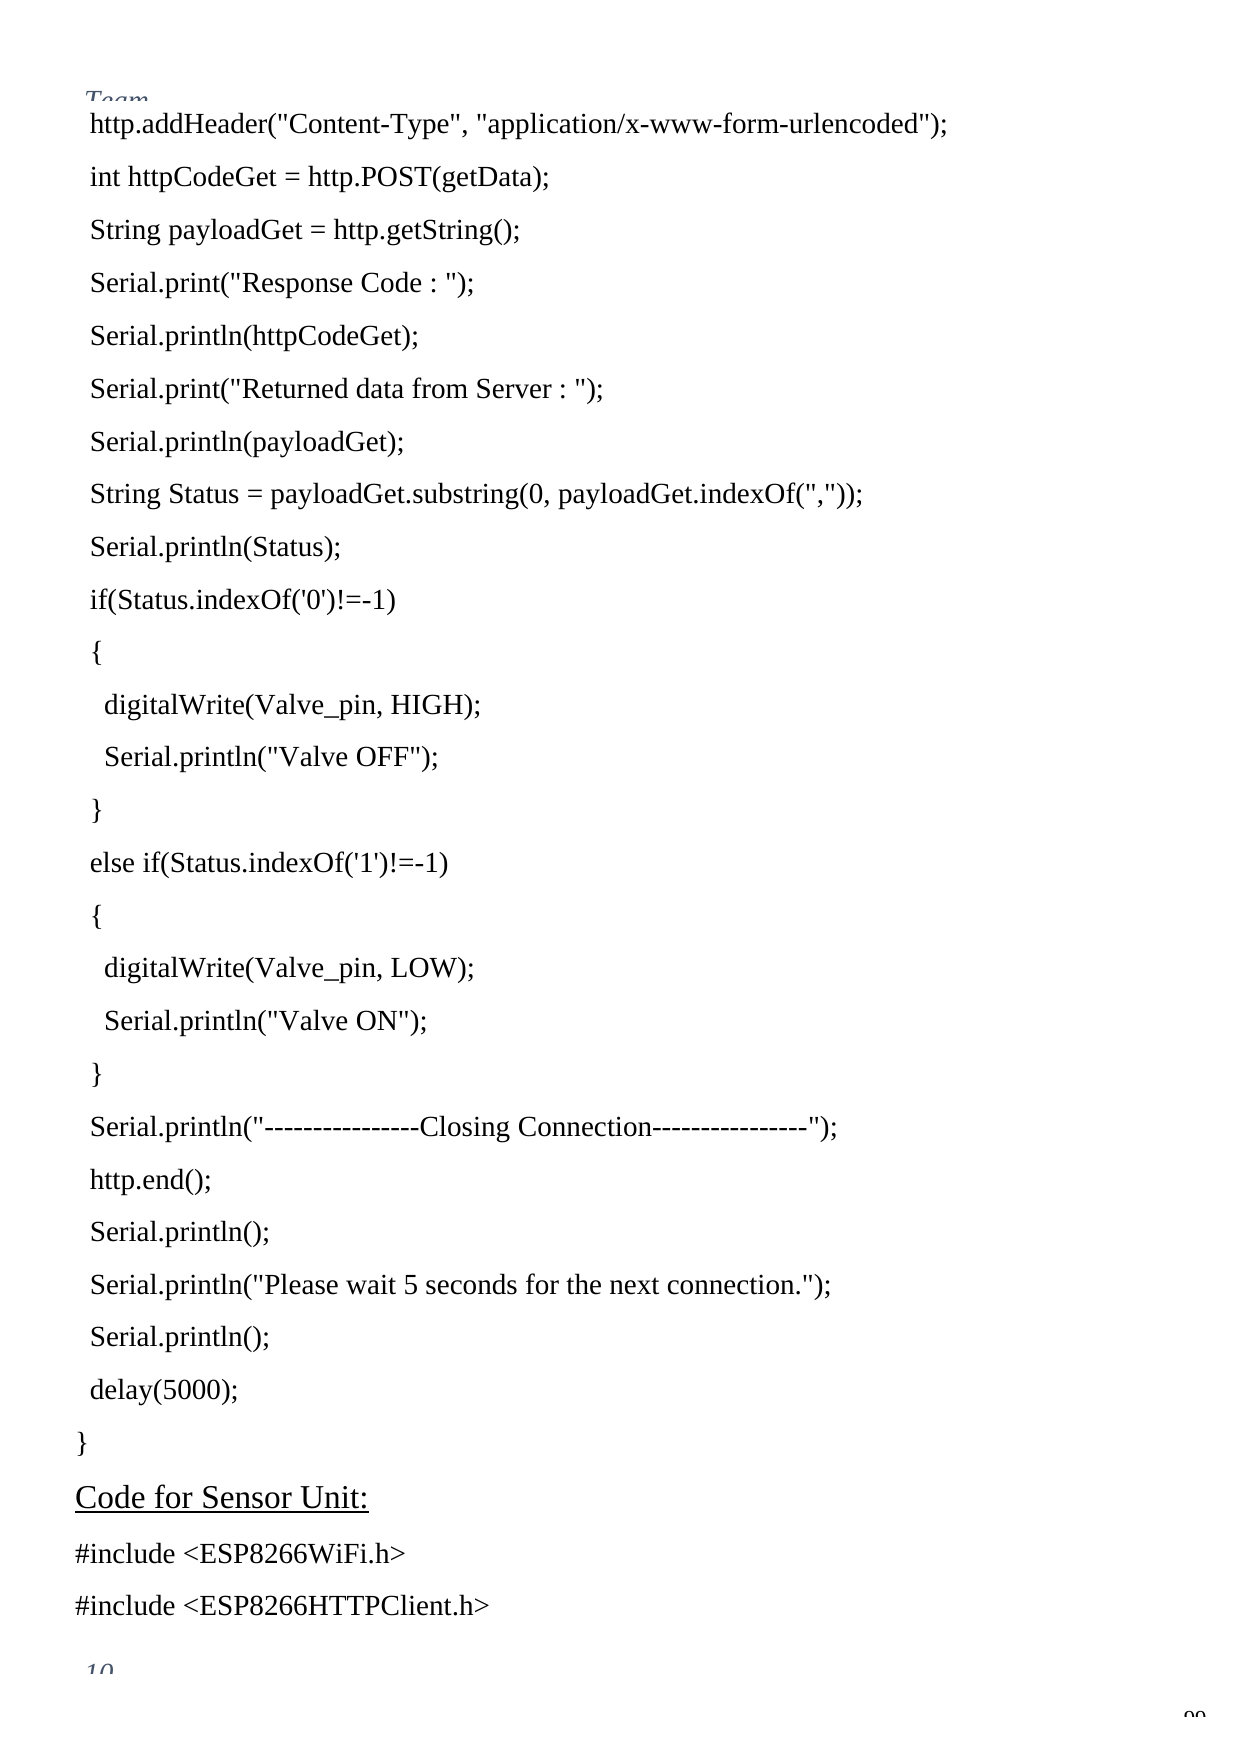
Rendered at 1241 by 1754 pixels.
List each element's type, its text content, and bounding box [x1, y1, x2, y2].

text String Status = payloadGet.substring(0, payloadGet.indexOf(",")); Serial.println(Status); [89, 477, 865, 563]
text delay(5000); [89, 1372, 1178, 1406]
text #include <ESP8266WiFi.h> #include <ESP8266HTTPClient.h> [75, 1536, 492, 1622]
text digitalWrite(Valve_pin, LOW); Serial.println("Valve ON"); [104, 951, 477, 1037]
text http.addHeader("Content-Type", "application/x-www-form-urlencoded"); int httpCodeGet = http.POST(getData); [89, 106, 952, 193]
text String payloadGet = http.getString(); Serial.print("Response Code : "); Serial.println(httpCodeGet); Serial.print("Returned data from Server : "); Serial.println(payloadGet); [89, 212, 606, 457]
text } [89, 792, 1178, 826]
subtitle Code for Sensor Unit: [75, 1478, 1178, 1516]
text digitalWrite(Valve_pin, HIGH); Serial.println("Valve OFF"); [104, 687, 483, 773]
text { [89, 634, 1178, 668]
text } [89, 1056, 1178, 1090]
text else if(Status.indexOf('1')!=-1) [89, 845, 1178, 878]
text { [89, 898, 1178, 931]
text Serial.println("Please wait 5 seconds for the next connection."); Serial.println(); [89, 1267, 833, 1353]
text http.end(); Serial.println(); [89, 1162, 272, 1248]
text } [75, 1425, 1178, 1458]
text if(Status.indexOf('0')!=-1) [89, 582, 1178, 616]
text Serial.println("----------------Closing Connection "); [89, 1109, 1178, 1143]
